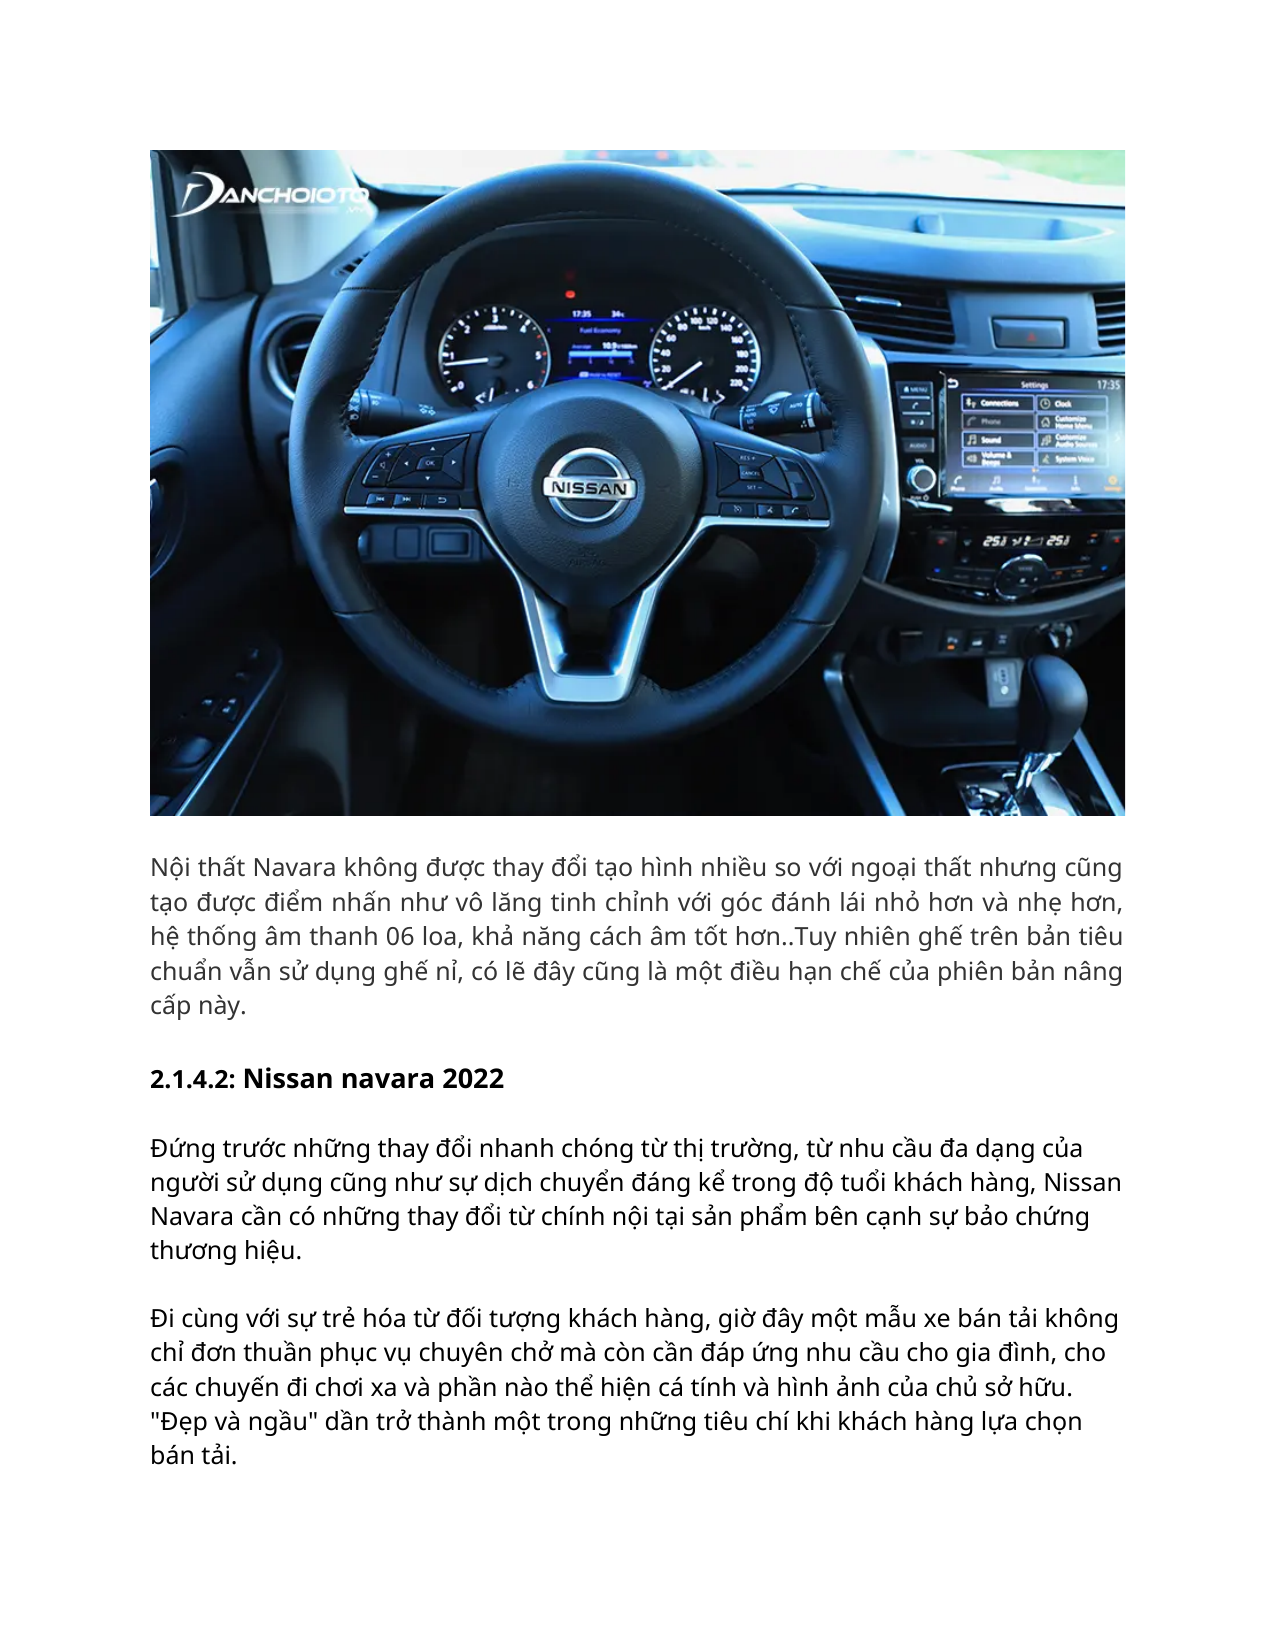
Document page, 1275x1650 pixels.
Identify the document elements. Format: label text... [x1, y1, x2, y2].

picture [150, 150, 1125, 816]
subtitle 2.1.4.2: Nissan navara 2022 [150, 1060, 1125, 1097]
text Đứng trước những thay đổi nhanh chóng từ thị trường, từ nhu cầu đa dạng của người sử dụng cũng như sự dịch chuyển đáng kể trong độ tuổi khách hàng, Nissan Navara cần có những thay đổi từ chính nội tại sản phẩm bên cạnh sự bảo chứng thương hiệu. [302, 1131, 1125, 1267]
text Đi cùng với sự trẻ hóa từ đối tượng khách hàng, giờ đây một mẫu xe bán tải không chỉ đơn thuần phục vụ chuyên chở mà còn cần đáp ứng nhu cầu cho gia đình, cho các chuyến đi chơi xa và phần nào thể hiện cá tính và hình ảnh của chủ sở hữu. "Đẹp và ngầu" dần trở thành một trong những tiêu chí khi khách hàng lựa chọn bán tải. [238, 1301, 1125, 1471]
text Nội thất Navara không được thay đổi tạo hình nhiều so với ngoại thất nhưng cũng tạo được điểm nhấn như vô lăng tinh chỉnh với góc đánh lái nhỏ hơn và nhẹ hơn, hệ thống âm thanh 06 loa, khả năng cách âm tốt hơn..Tuy nhiên ghế trên bản tiêu chuẩn vẫn sử dụng ghế nỉ, có lẽ đây cũng là một điều hạn chế của phiên bản nâng cấp này. [150, 850, 1125, 1022]
